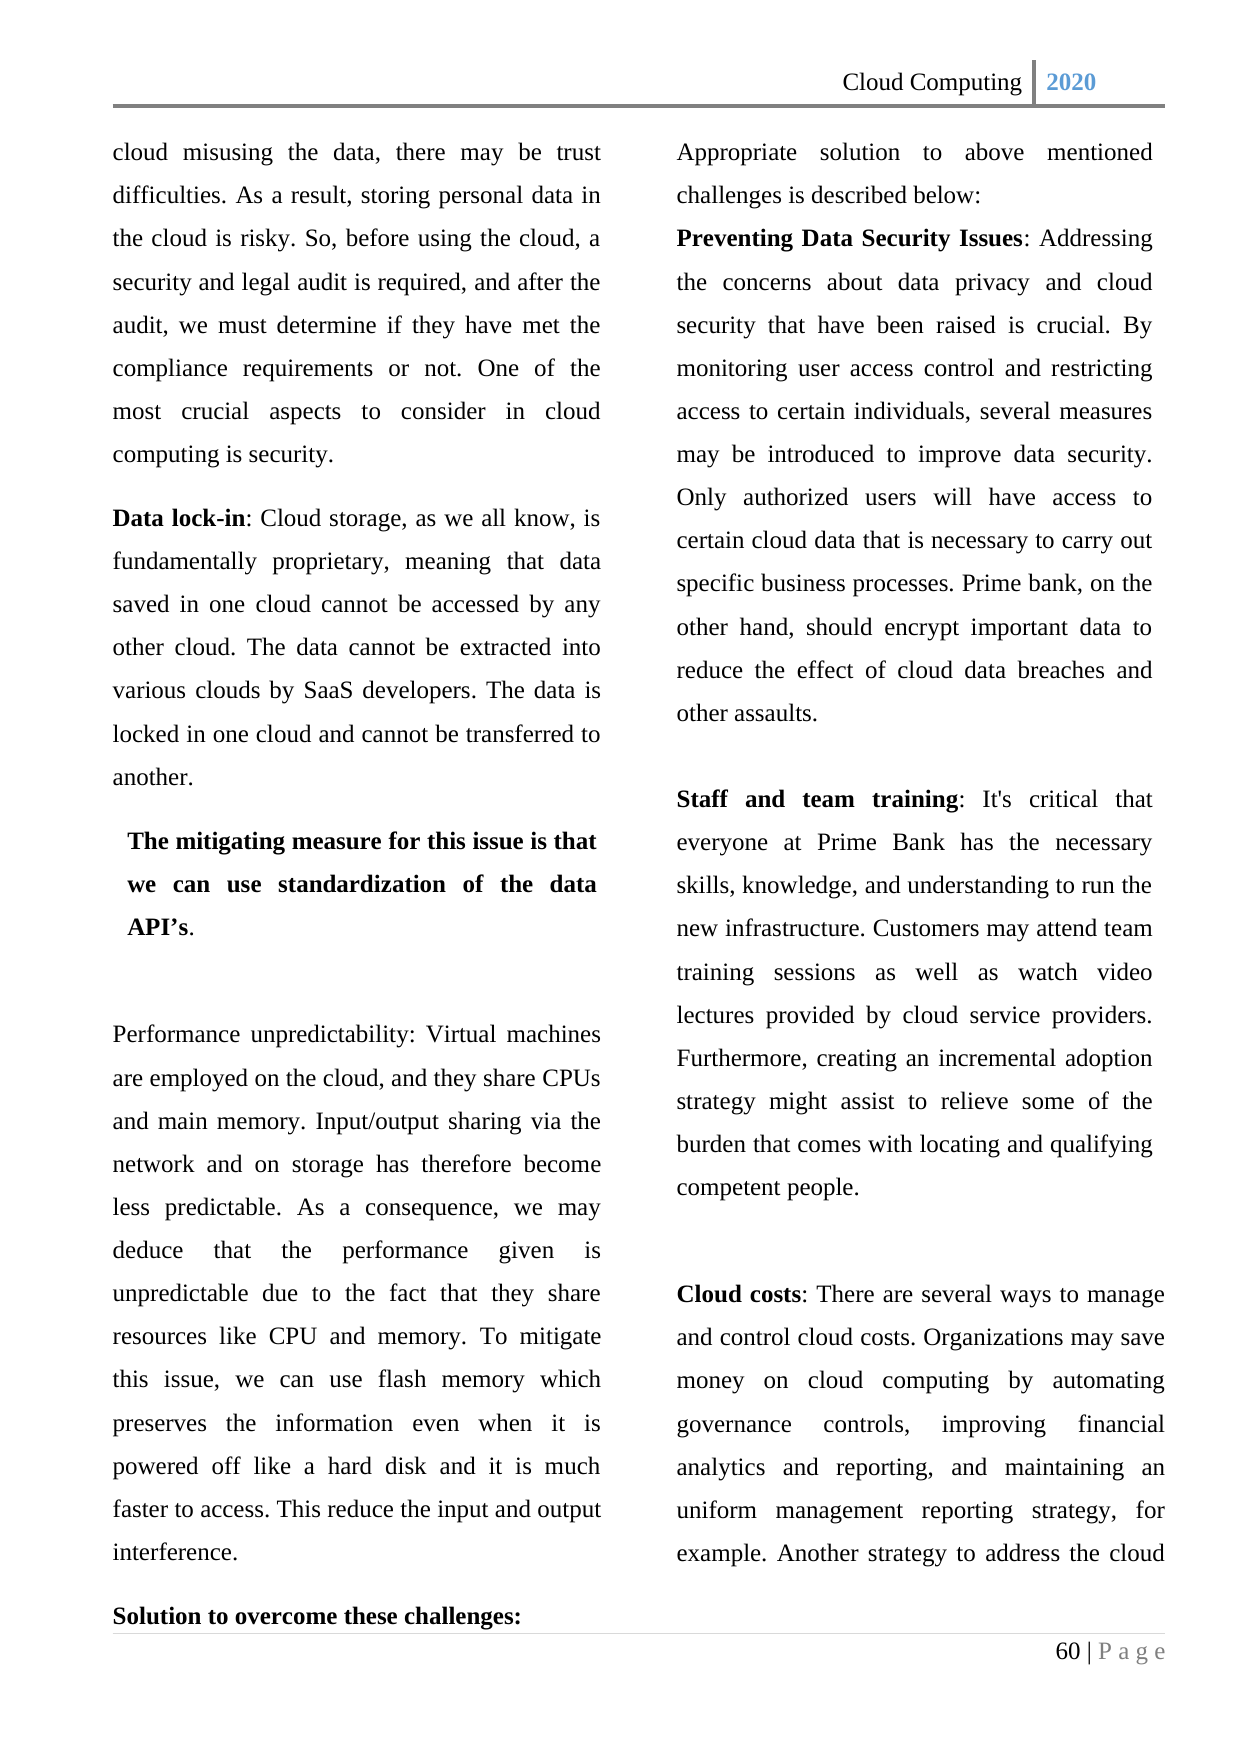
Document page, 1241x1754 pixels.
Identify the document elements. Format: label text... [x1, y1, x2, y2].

text Performance unpredictability: Virtual machines are employed on the cloud, and they share CPUs and main memory. Input/output sharing via the network and on storage has therefore become less predictable. As a consequence, we may deduce that the performance given is unpredictable due to the fact that they share resources like CPU and memory. To mitigate this issue, we can use flash memory which preserves the information even when it is powered off like a hard disk and it is much faster to access. This reduce the input and output interference. [112, 1019, 601, 1566]
text Preventing Data Security Issues: Addressing the concerns about data privacy and cloud security that have been raised is crucial. By monitoring user access control and restricting access to certain individuals, several measures may be introduced to improve data security. Only authorized users will have access to certain cloud data that is necessary to carry out specific business processes. Prime bank, on the other hand, should encrypt important data to reduce the effect of cloud data breaches and other assaults. [676, 223, 1153, 727]
text Solution to overcome these challenges: [112, 1601, 601, 1630]
text The mitigating measure for this issue is that we can use standardization of the data API’s. [127, 826, 597, 941]
text Staff and team training: It's critical that everyone at Prime Bank has the necessary skills, knowledge, and understanding to run the new infrastructure. Customers may attend team training sessions as well as watch video lectures provided by cloud service providers. Furthermore, creating an incremental adoption strategy might assist to relieve some of the burden that comes with locating and qualifying competent people. [676, 784, 1153, 1201]
text Appropriate solution to above mentioned challenges is described below: [676, 137, 1153, 209]
text Data lock-in: Cloud storage, as we all know, is fundamentally proprietary, meaning that data saved in one cloud cannot be accessed by any other cloud. The data cannot be extracted into various clouds by SaaS developers. The data is locked in one cloud and cannot be transferred to another. [112, 503, 601, 791]
